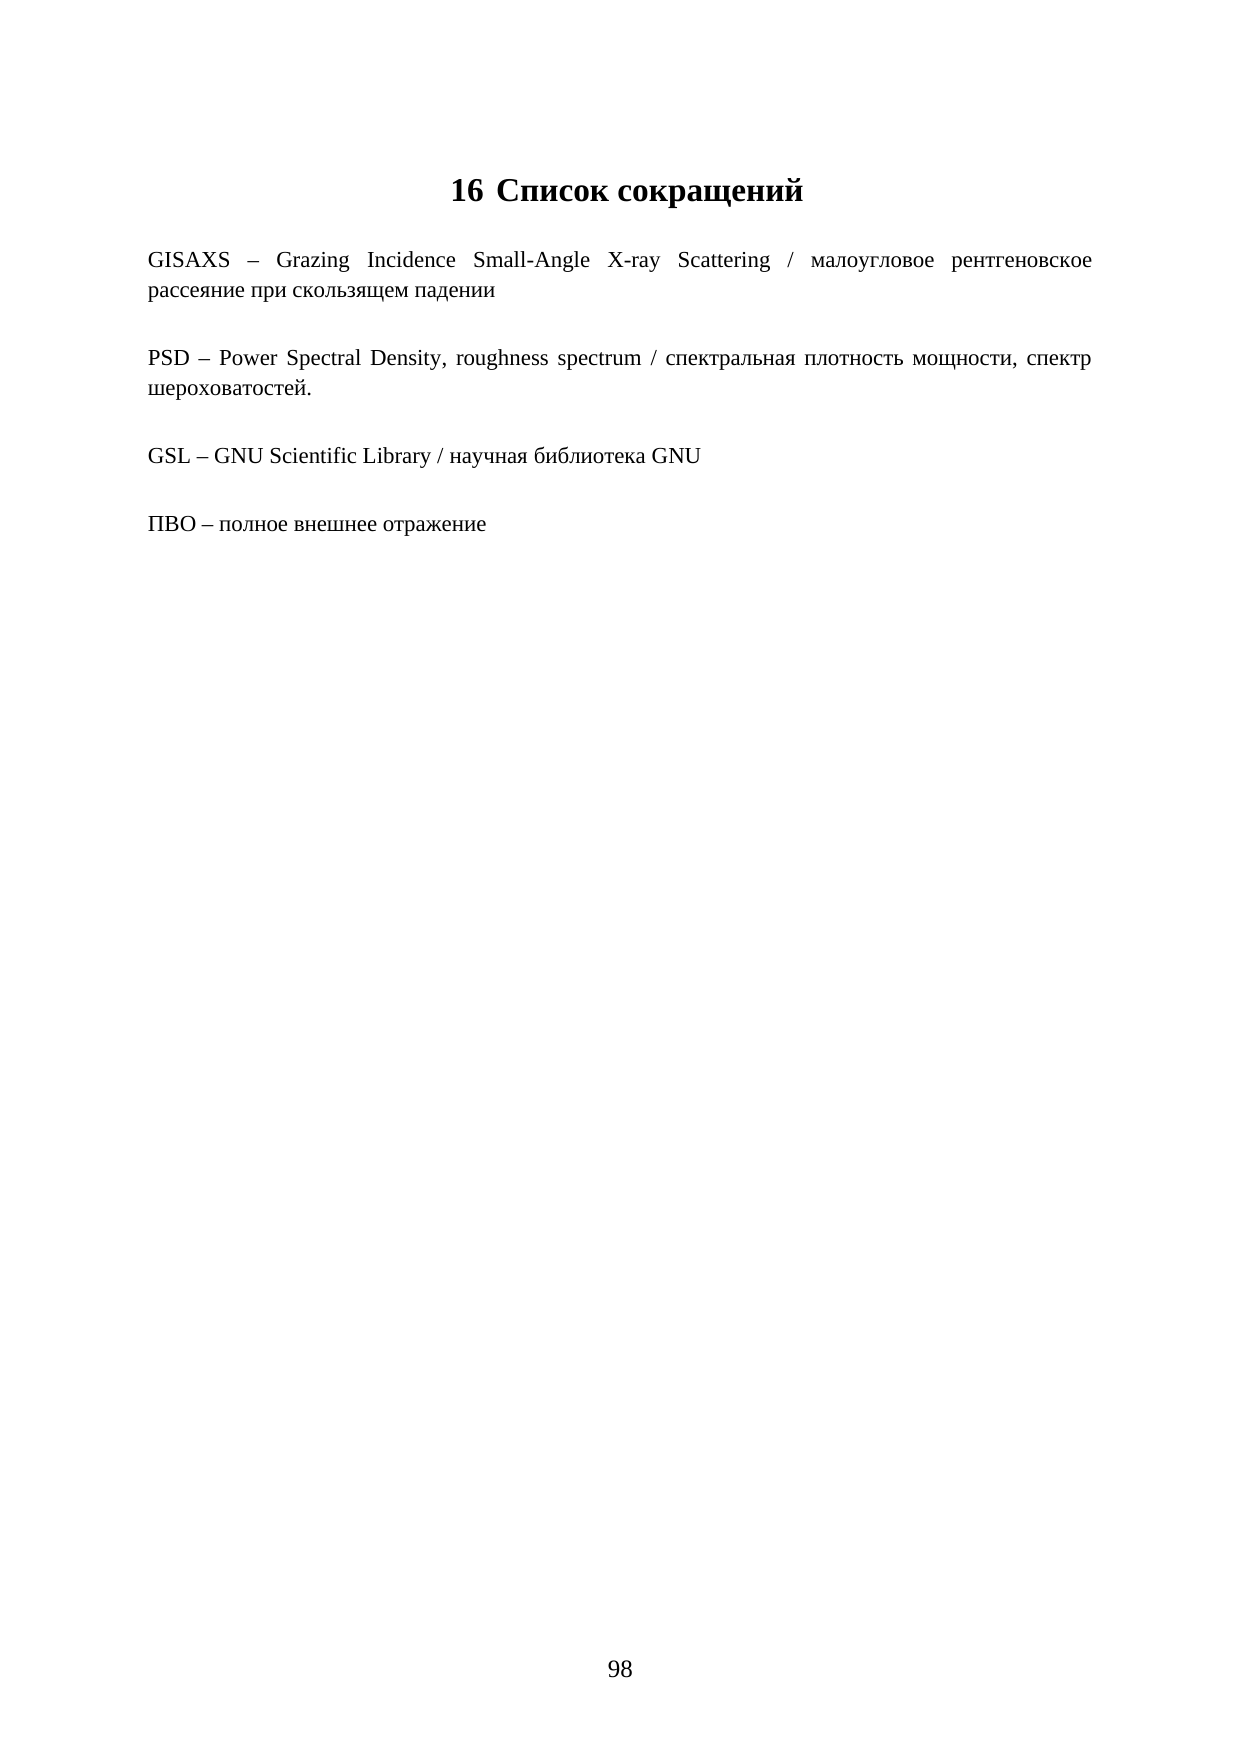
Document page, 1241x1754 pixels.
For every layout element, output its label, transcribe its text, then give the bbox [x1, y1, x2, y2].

text GISAXS – Grazing Incidence Small-Angle X-ray Scattering / малоугловое рентгеновское рассеяние при скользящем падении [148, 246, 1093, 303]
text ПВО – полное внешнее отражение [148, 510, 1093, 536]
subtitle Список сокращений [178, 170, 1093, 209]
text GSL – GNU Scientific Library / научная библиотека GNU [148, 442, 1093, 468]
text PSD – Power Spectral Density, roughness spectrum / спектральная плотность мощности, спектр шероховатостей. [148, 344, 1093, 401]
